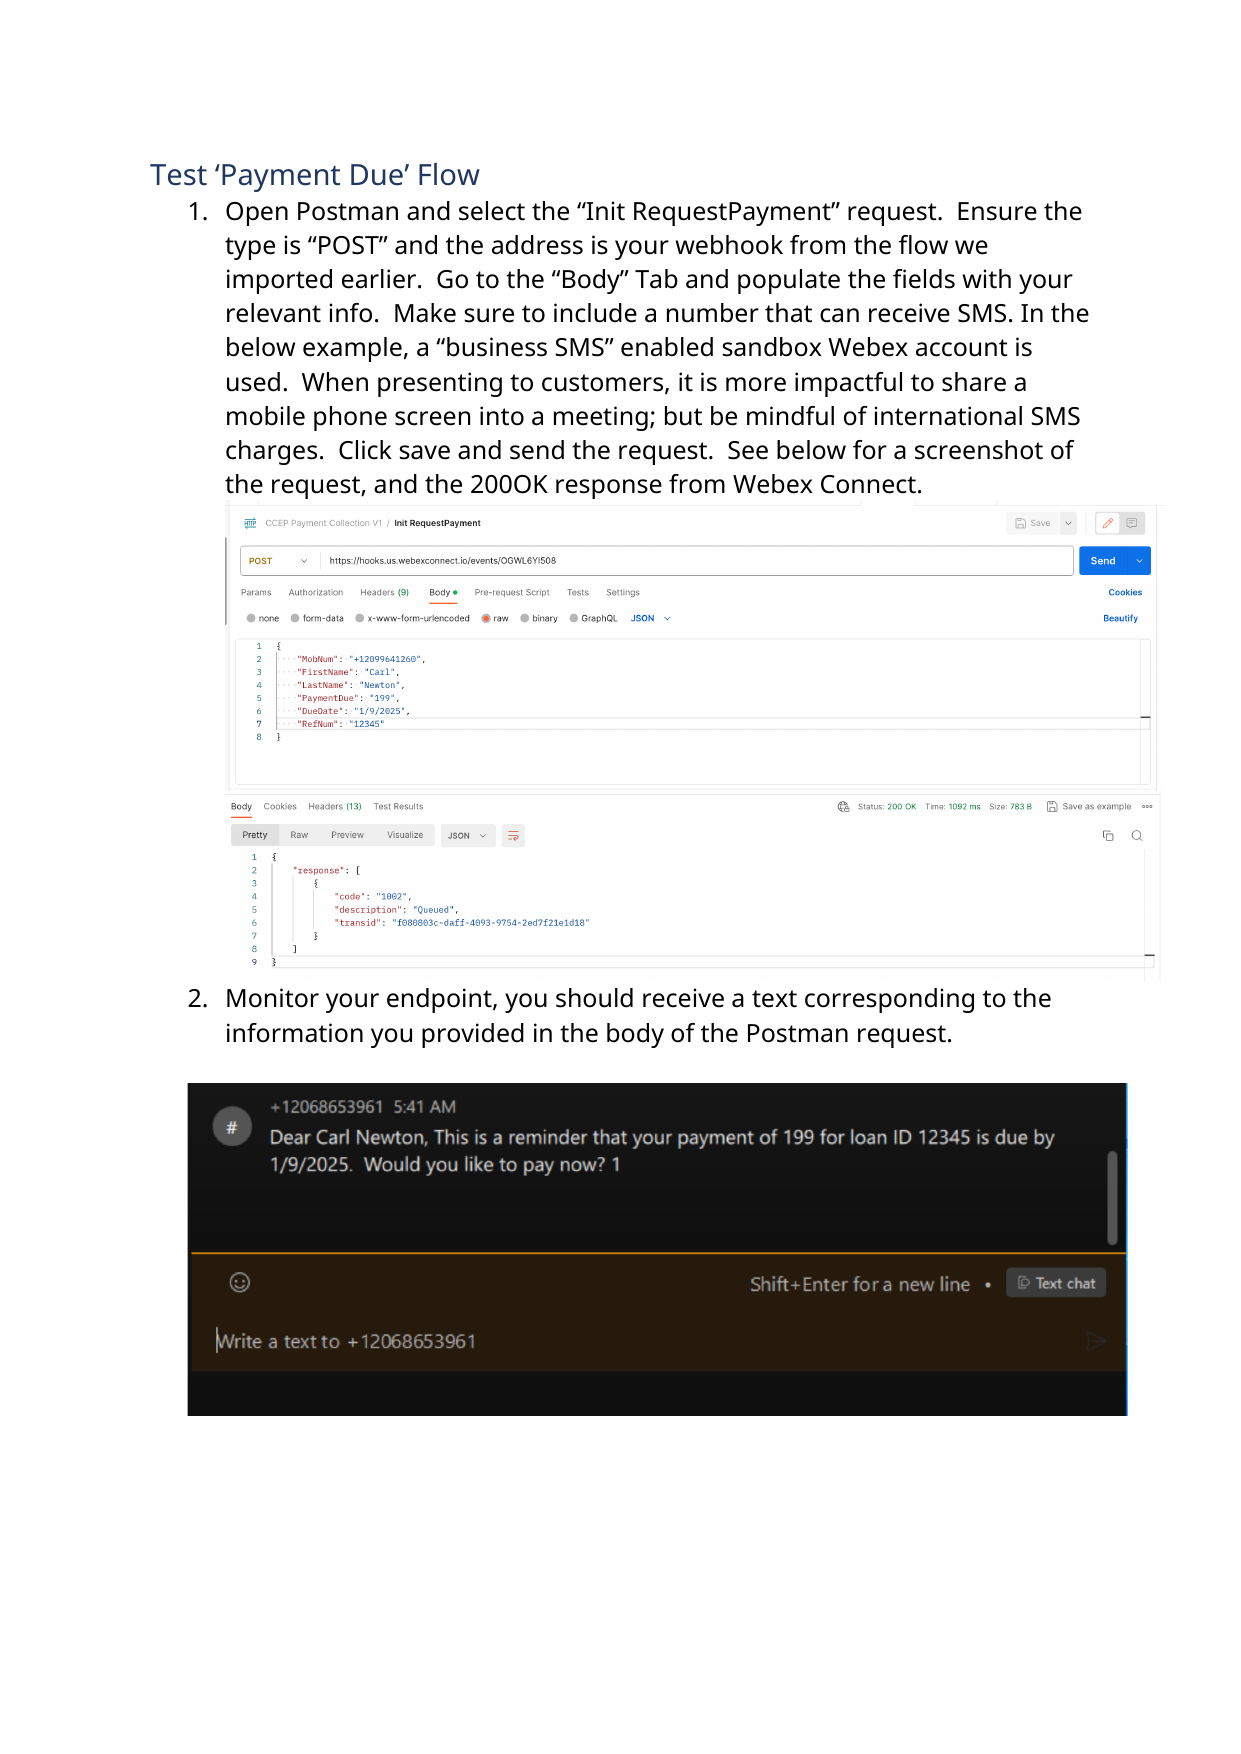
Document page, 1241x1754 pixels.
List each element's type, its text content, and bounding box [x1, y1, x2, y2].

subtitle Test ‘Payment Due’ Flow [150, 154, 1090, 194]
list Monitor your endpoint, you should receive a text corresponding to the information you provided in the body of the Postman request. [187, 981, 1090, 1049]
picture [225, 500, 1166, 982]
picture [187, 1083, 1128, 1416]
